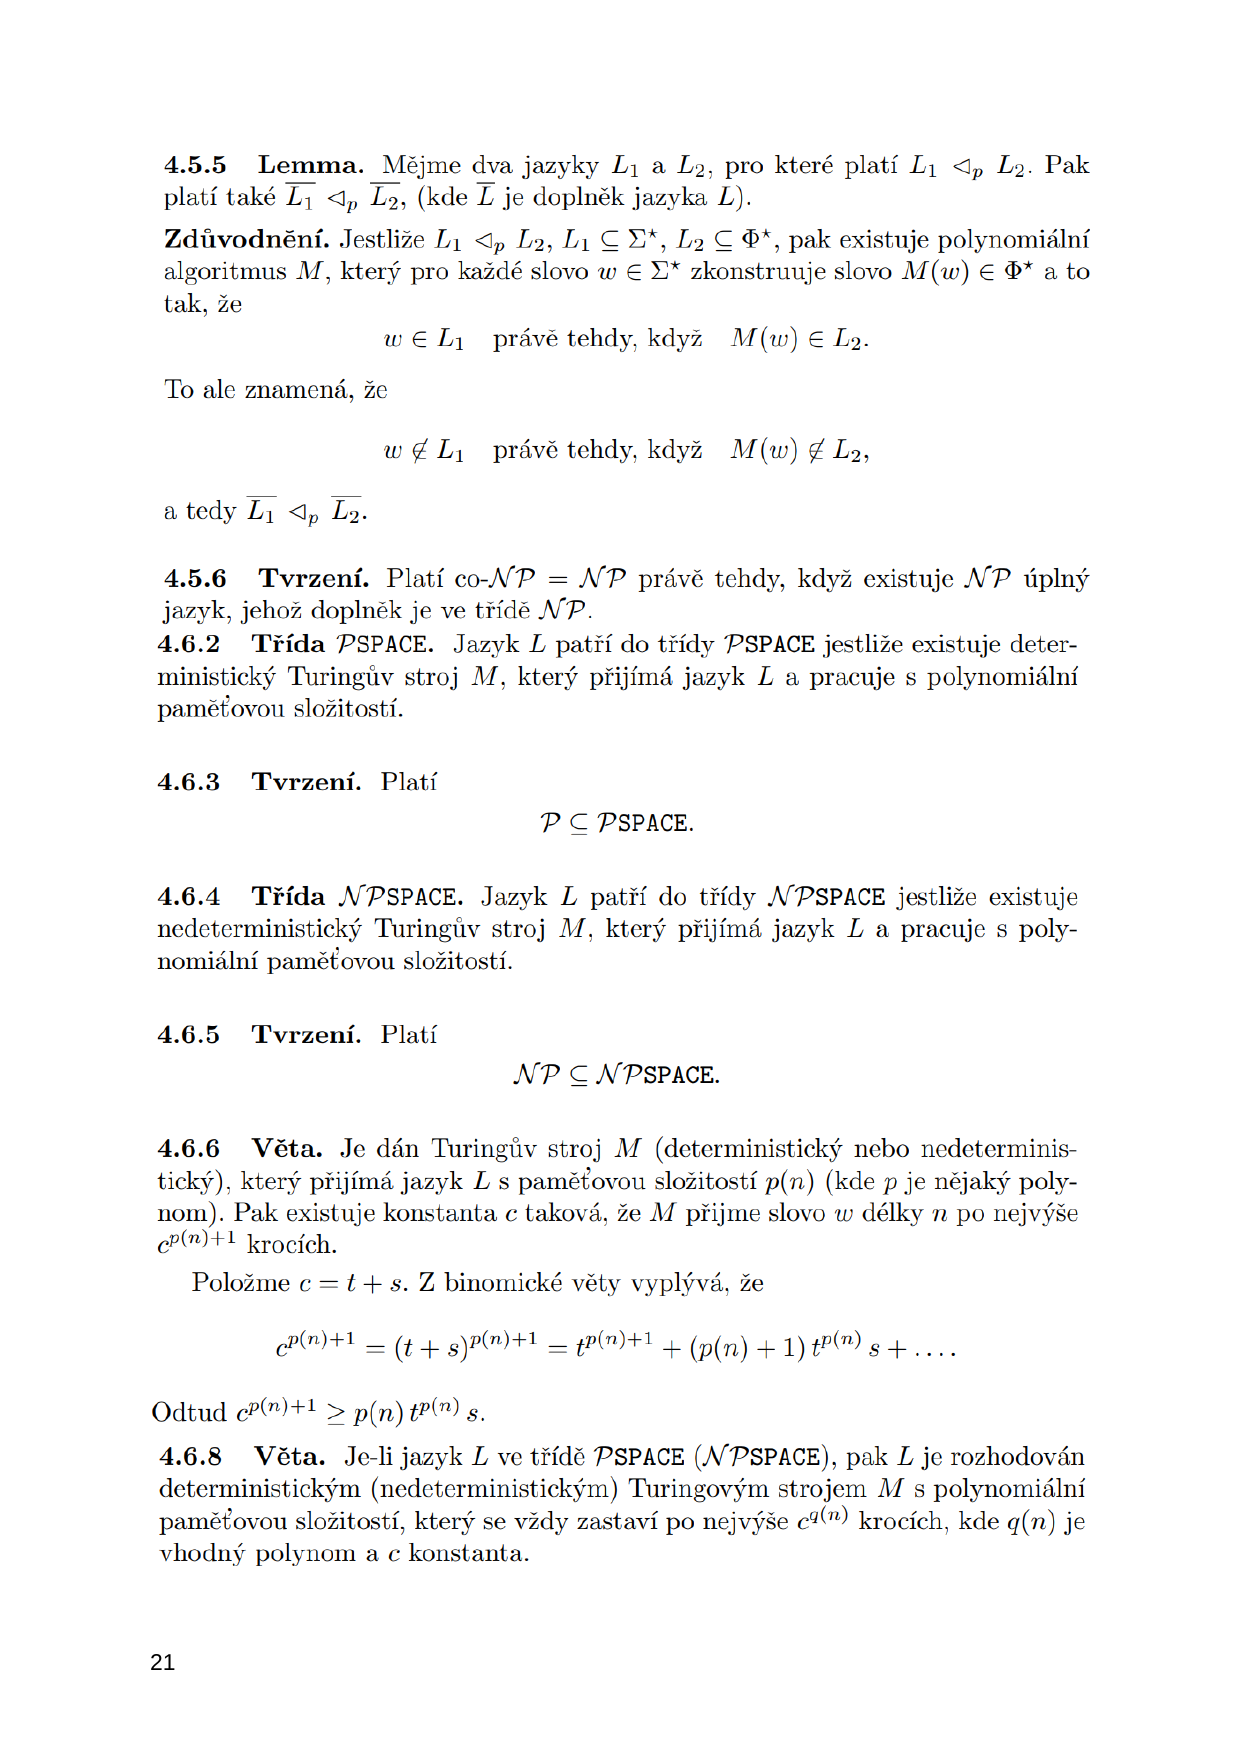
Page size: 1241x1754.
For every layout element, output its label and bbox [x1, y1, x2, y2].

picture [150, 1263, 1091, 1433]
picture [150, 628, 1091, 1261]
picture [150, 150, 1091, 625]
picture [150, 1436, 1091, 1566]
